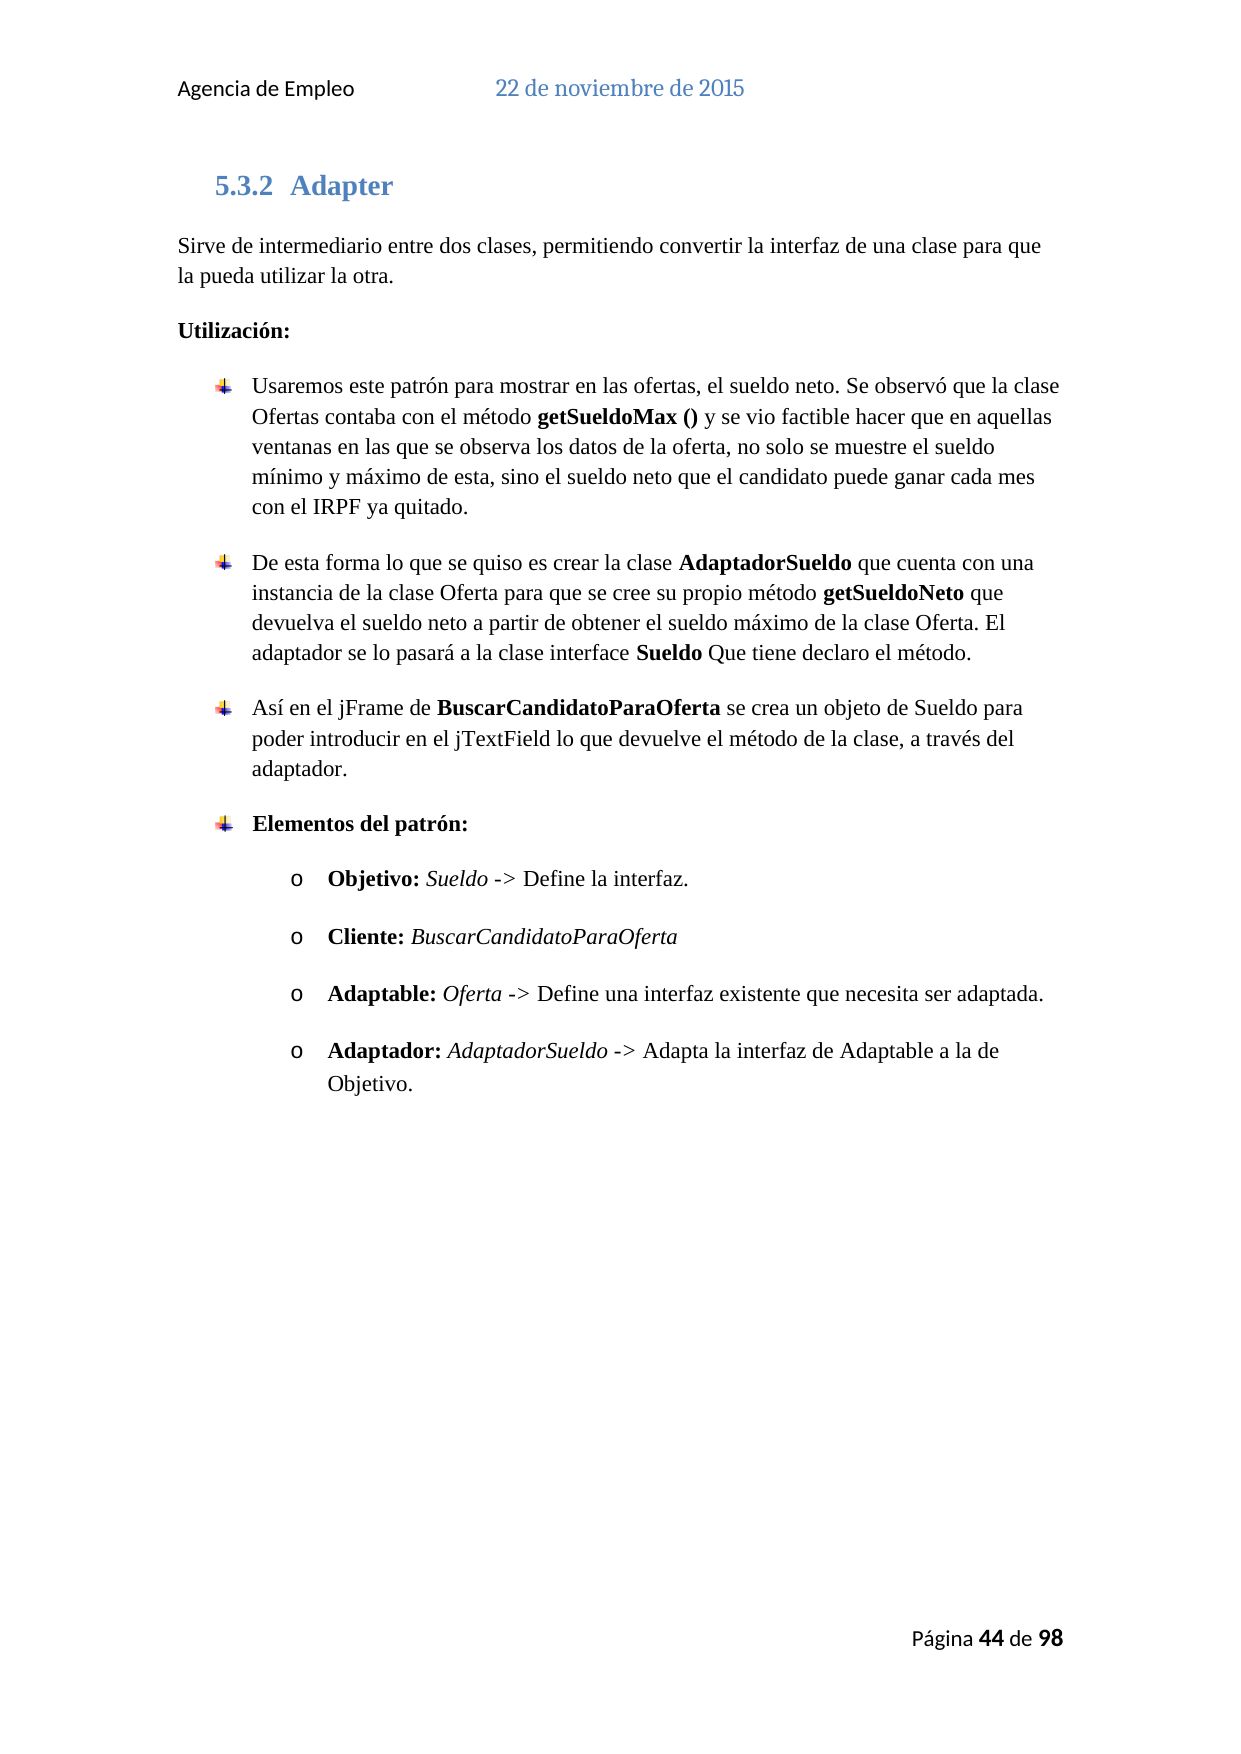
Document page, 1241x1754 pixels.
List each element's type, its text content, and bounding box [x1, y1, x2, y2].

subtitle Adapter [215, 168, 1063, 202]
text Sirve de intermediario entre dos clases, permitiendo convertir la interfaz de una clase para que la pueda utilizar la otra. [177, 232, 1063, 288]
list Así en el jFrame de BuscarCandidatoParaOferta se crea un objeto de Sueldo para poder introducir en el jTextField lo que devuelve el método de la clase, a través del adaptador. [214, 694, 1063, 781]
picture [215, 553, 232, 570]
text Utilización: [177, 317, 1063, 344]
list Usaremos este patrón para mostrar en las ofertas, el sueldo neto. Se observó que la clase Ofertas contaba con el método getSueldoMax () y se vio factible hacer que en aquellas ventanas en las que se observa los datos de la oferta, no solo se muestre el sueldo mínimo y máximo de esta, sino el sueldo neto que el candidato puede ganar cada mes con el IRPF ya quitado. [214, 373, 1063, 520]
picture [215, 377, 232, 394]
list Adaptable: Oferta -> Define una interfaz existente que necesita ser adaptada. [290, 980, 1063, 1008]
list Adaptador: AdaptadorSueldo -> Adapta la interfaz de Adaptable a la de Objetivo. [290, 1037, 1063, 1096]
picture [215, 814, 233, 832]
list Elementos del patrón: [215, 810, 1063, 836]
list Objetivo: Sueldo -> Define la interfaz. [290, 865, 1063, 893]
picture [215, 699, 232, 716]
list Cliente: BuscarCandidatoParaOferta [290, 923, 1063, 951]
list De esta forma lo que se quiso es crear la clase AdaptadorSueldo que cuenta con una instancia de la clase Oferta para que se cree su propio método getSueldoNeto que devuelva el sueldo neto a partir de obtener el sueldo máximo de la clase Oferta. El adaptador se lo pasará a la clase interface Sueldo Que tiene declaro el método. [214, 549, 1063, 666]
